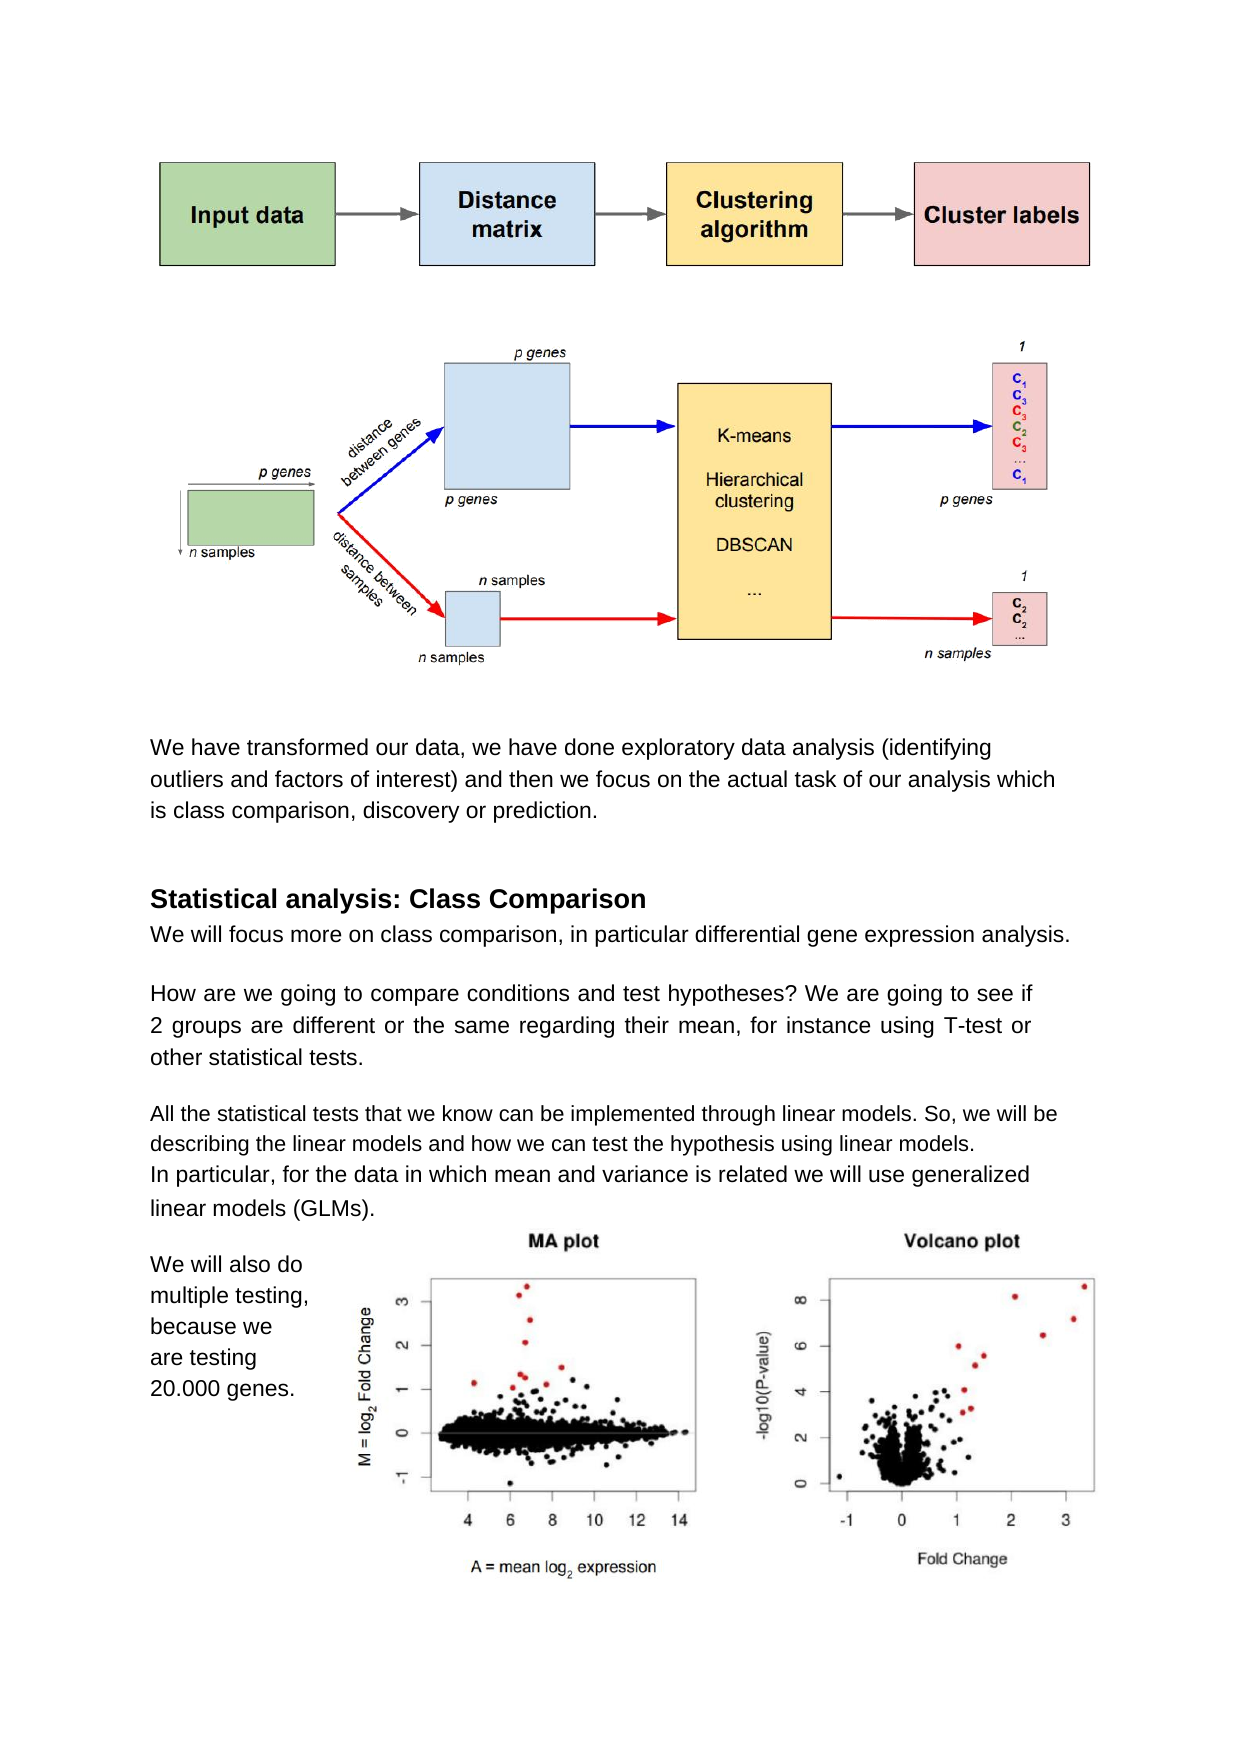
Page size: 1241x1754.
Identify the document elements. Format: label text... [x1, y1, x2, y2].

text In particular, for the data in which mean and variance is related we will use generalized linear models (GLMs). [150, 1161, 1089, 1221]
picture [152, 153, 1093, 666]
text We have transformed our data, we have done exploratory data analysis (identifying outliers and factors of interest) and then we focus on the actual task of our analysis which is class comparison, discovery or prediction. [150, 734, 1071, 824]
text How are we going to compare conditions and test hypotheses? We are going to see if 2 groups are different or the same regarding their mean, for instance using T-test or other statistical tests. [150, 980, 1033, 1071]
text We will focus more on class comparison, in particular differential gene expression analysis. [150, 921, 1090, 947]
text All the statistical tests that we know can be implemented through linear models. So, we will be describing the linear models and how we can test the hypothesis using linear models. [150, 1101, 1069, 1156]
picture [338, 1221, 1101, 1582]
text We will also do multiple testing, because we are testing 20.000 genes. [150, 1251, 310, 1401]
text Statistical analysis: Class Comparison [150, 883, 1090, 915]
